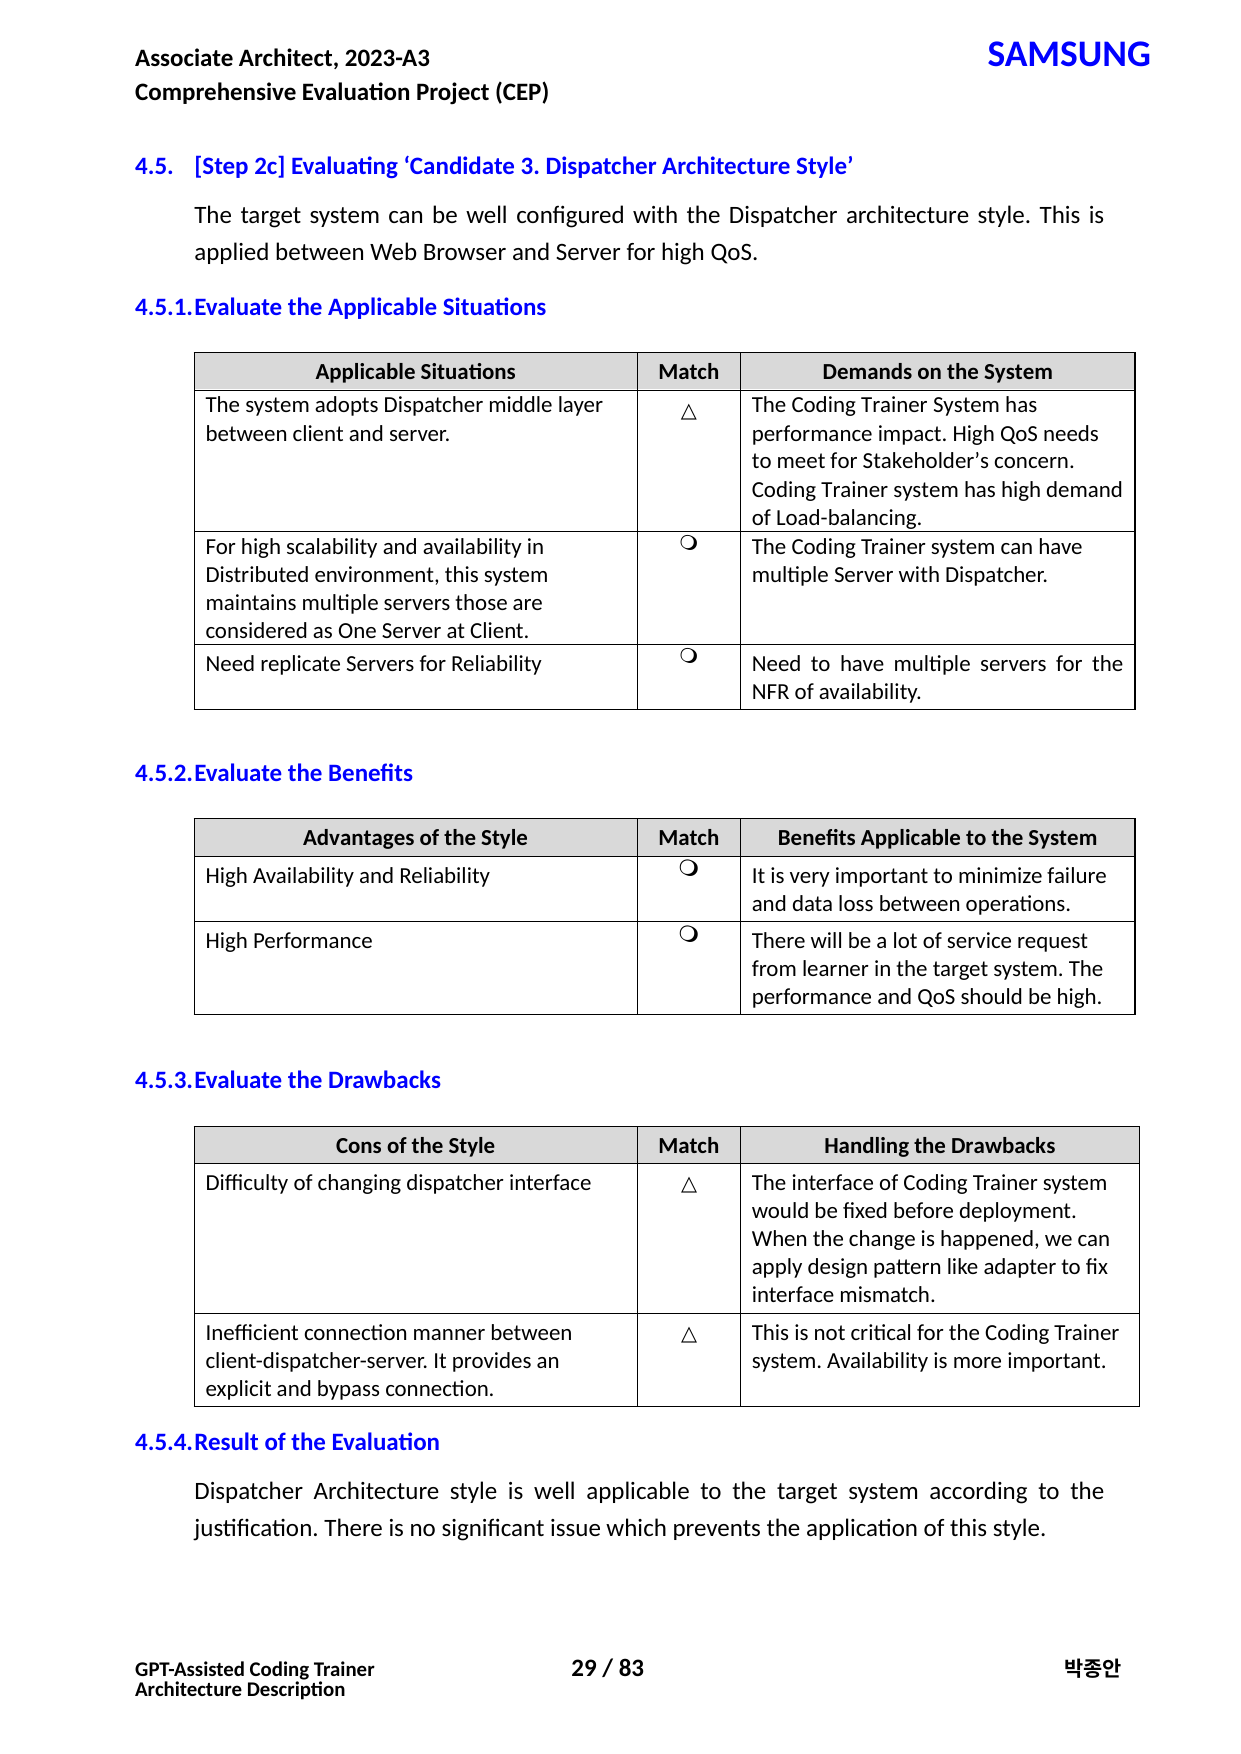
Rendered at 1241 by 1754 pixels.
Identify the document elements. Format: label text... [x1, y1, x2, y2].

table_cell High Availability and Reliability [195, 857, 637, 921]
table_header Demands on the System [741, 353, 1134, 389]
subtitle [Step 2c] Evaluating ‘Candidate 3. Dispatcher Architecture Style’ [135, 150, 1105, 181]
table_header Match [638, 819, 740, 856]
subtitle Result of the Evaluation [135, 1426, 986, 1456]
table_cell [638, 857, 740, 921]
table_cell This is not critical for the Coding Trainer system. Availability is more important. [741, 1314, 1139, 1406]
text Dispatcher Architecture style is well applicable to the target system according to the justification. There is no significant issue which prevents the application of this style. [194, 1475, 1105, 1542]
subtitle Evaluate the Applicable Situations [135, 291, 986, 352]
table_header Advantages of the Style [195, 819, 637, 856]
table_cell Need to have multiple servers for the NFR of availability. [741, 645, 1134, 709]
table_cell The interface of Coding Trainer system would be fixed before deployment. When the change is happened, we can apply design pattern like adapter to fix interface mismatch. [741, 1164, 1139, 1313]
subtitle Evaluate the Benefits [135, 757, 986, 818]
table_header Match [638, 1127, 740, 1163]
table_cell Inefficient connection manner between client-dispatcher-server. It provides an explicit and bypass connection. [195, 1314, 637, 1406]
table_cell There will be a lot of service request from learner in the target system. The performance and QoS should be high. [741, 922, 1134, 1014]
table_header Applicable Situations [195, 353, 637, 389]
table_cell The Coding Trainer system can have multiple Server with Dispatcher. [741, 532, 1134, 644]
table_cell For high scalability and availability in Distributed environment, this system maintains multiple servers those are considered as One Server at Client. [195, 532, 637, 644]
table_header Benefits Applicable to the System [741, 819, 1134, 856]
table_cell [638, 922, 740, 1014]
table_cell [638, 532, 740, 644]
table_cell The system adopts Dispatcher middle layer between client and server. [195, 391, 637, 531]
table_cell The Coding Trainer System has performance impact. High QoS needs to meet for Stakeholder’s concern. Coding Trainer system has high demand of Load-balancing. [741, 391, 1134, 531]
table_cell It is very important to minimize failure and data loss between operations. [741, 857, 1134, 921]
subtitle Evaluate the Drawbacks [135, 1065, 986, 1126]
table_cell △ [638, 1164, 740, 1313]
table_cell Need replicate Servers for Reliability [195, 645, 637, 709]
text The target system can be well configured with the Dispatcher architecture style. This is applied between Web Browser and Server for high QoS. [194, 199, 1105, 266]
table_header Cons of the Style [195, 1127, 637, 1163]
table_cell Difficulty of changing dispatcher interface [195, 1164, 637, 1313]
table_cell [638, 645, 740, 709]
table_header Match [638, 353, 740, 389]
table_header Handling the Drawbacks [741, 1127, 1139, 1163]
table_cell High Performance [195, 922, 637, 1014]
table_cell △ [638, 391, 740, 531]
table_cell △ [638, 1314, 740, 1406]
